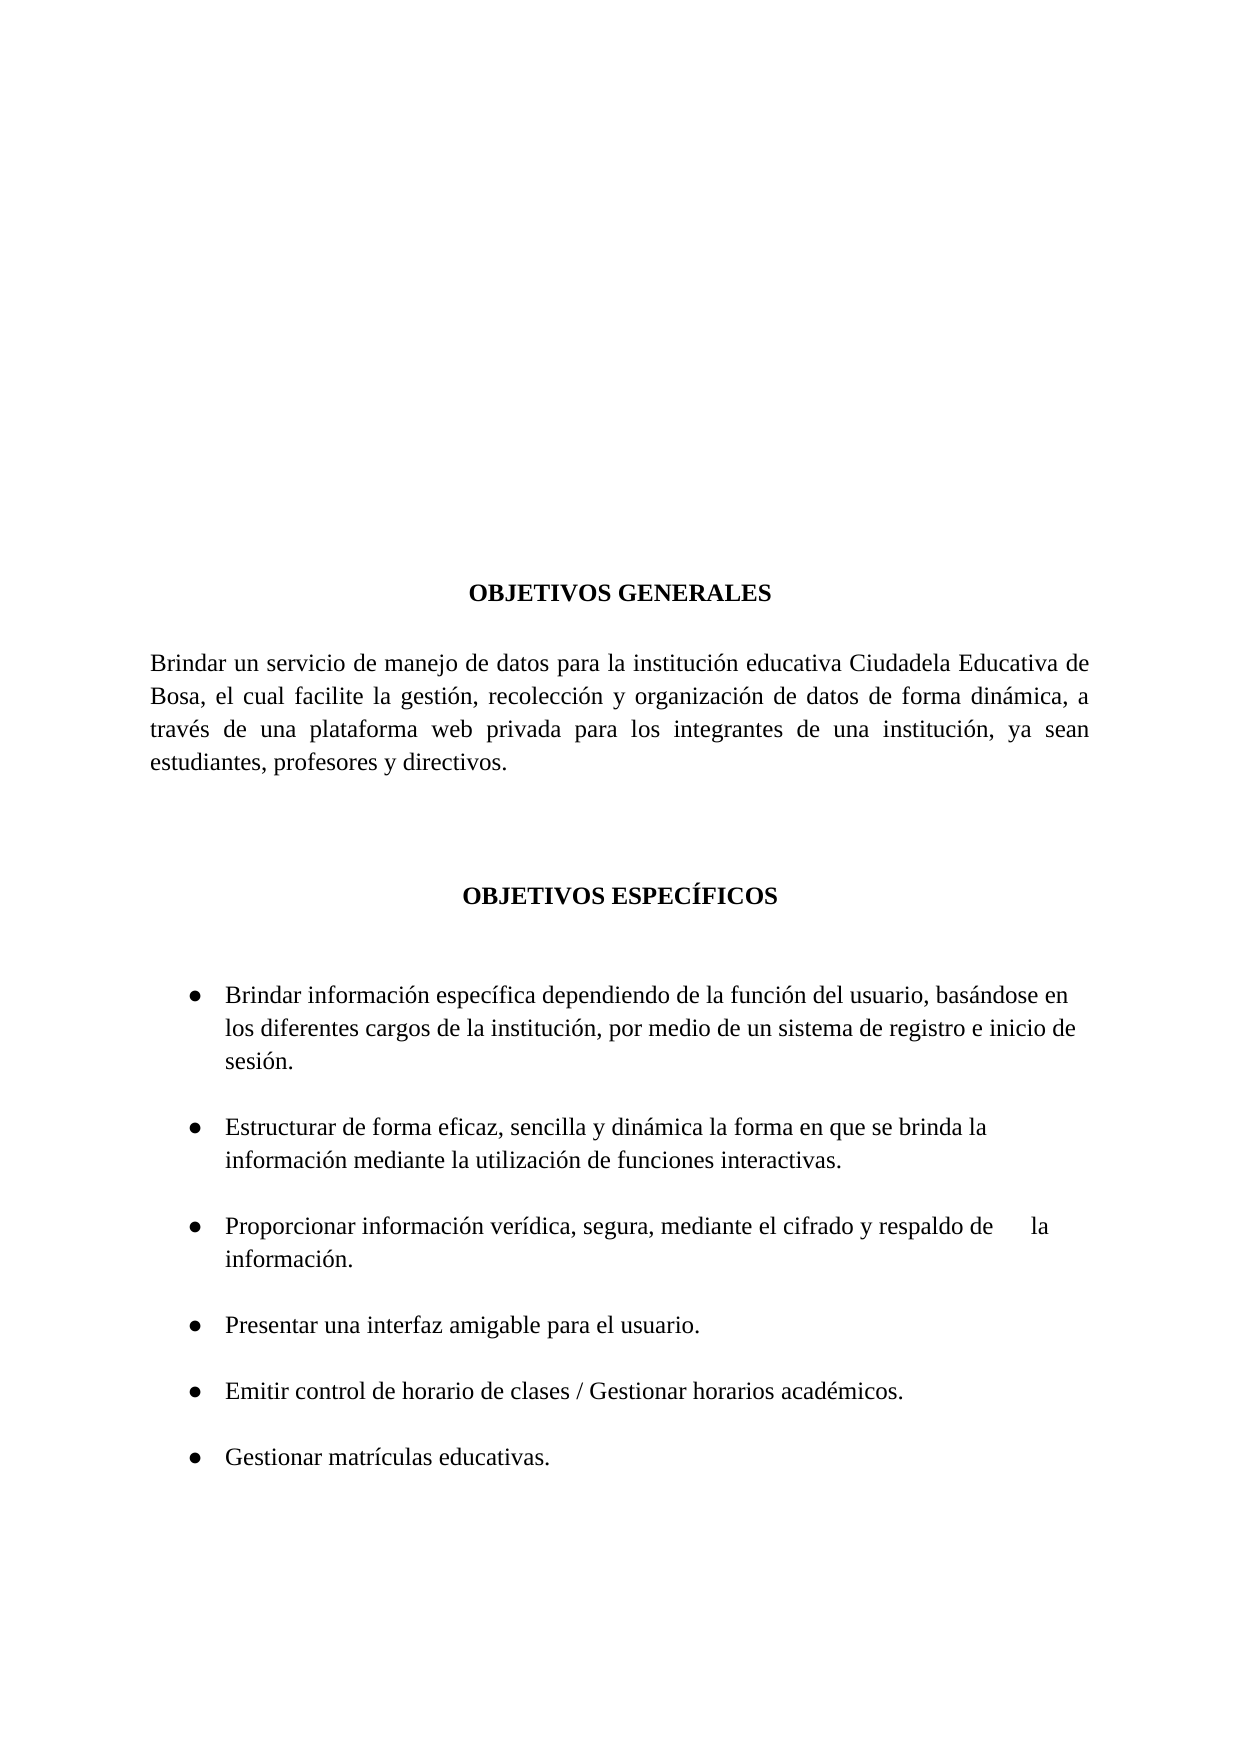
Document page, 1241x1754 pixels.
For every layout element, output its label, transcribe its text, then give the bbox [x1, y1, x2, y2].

list Proporcionar información verídica, segura, mediante el cifrado y respaldo de la información. [187, 1211, 1090, 1273]
text OBJETIVOS GENERALES [150, 578, 1090, 607]
list Estructurar de forma eficaz, sencilla y dinámica la forma en que se brinda la información mediante la utilización de funciones interactivas. [187, 1112, 1090, 1174]
list Gestionar matrículas educativas. [187, 1442, 1090, 1471]
list Presentar una interfaz amigable para el usuario. [187, 1310, 1090, 1339]
text OBJETIVOS ESPECÍFICOS [150, 881, 1090, 910]
text Brindar un servicio de manejo de datos para la institución educativa Ciudadela Educativa de Bosa, el cual facilite la gestión, recolección y organización de datos de forma dinámica, a través de una plataforma web privada para los integrantes de una institución, ya sean estudiantes, profesores y directivos. [150, 648, 1090, 776]
list Emitir control de horario de clases / Gestionar horarios académicos. [187, 1376, 1090, 1405]
list Brindar información específica dependiendo de la función del usuario, basándose en los diferentes cargos de la institución, por medio de un sistema de registro e inicio de sesión. [187, 980, 1090, 1074]
